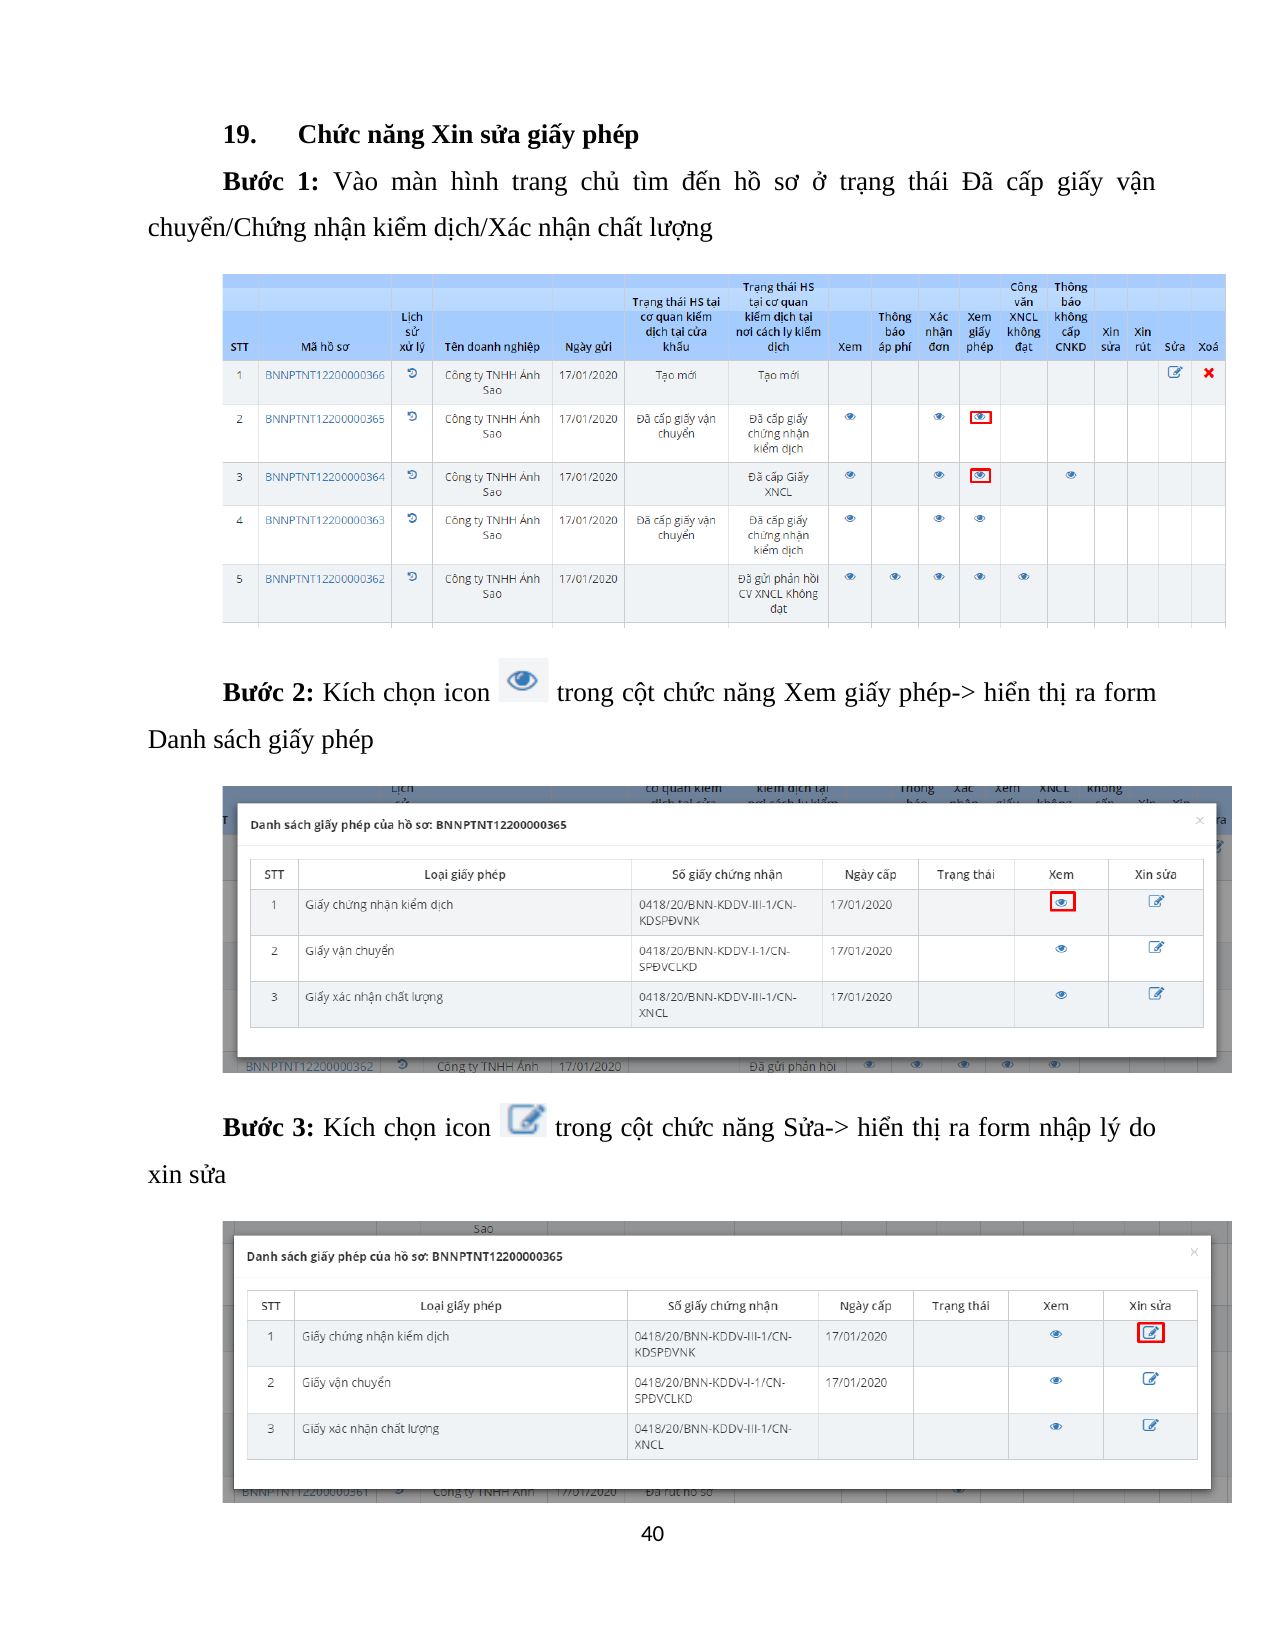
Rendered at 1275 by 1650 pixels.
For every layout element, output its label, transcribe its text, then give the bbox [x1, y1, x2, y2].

list Bước 2: Kích chọn icon trong cột chức năng Xem giấy phép-> hiển thị ra form Danh sách giấy phép [148, 658, 1157, 754]
picture [499, 1103, 547, 1137]
picture [498, 658, 549, 702]
picture [222, 786, 1232, 1073]
picture [222, 274, 1232, 628]
picture [222, 1221, 1232, 1503]
list Chức năng Xin sửa giấy phép [148, 118, 1157, 149]
list Bước 1: Vào màn hình trang chủ tìm đến hồ sơ ở trạng thái Đã cấp giấy vận chuyển/Chứng nhận kiểm dịch/Xác nhận chất lượng [148, 165, 1157, 243]
list Bước 3: Kích chọn icon trong cột chức năng Sửa-> hiển thị ra form nhập lý do xin sửa [148, 1103, 1157, 1189]
